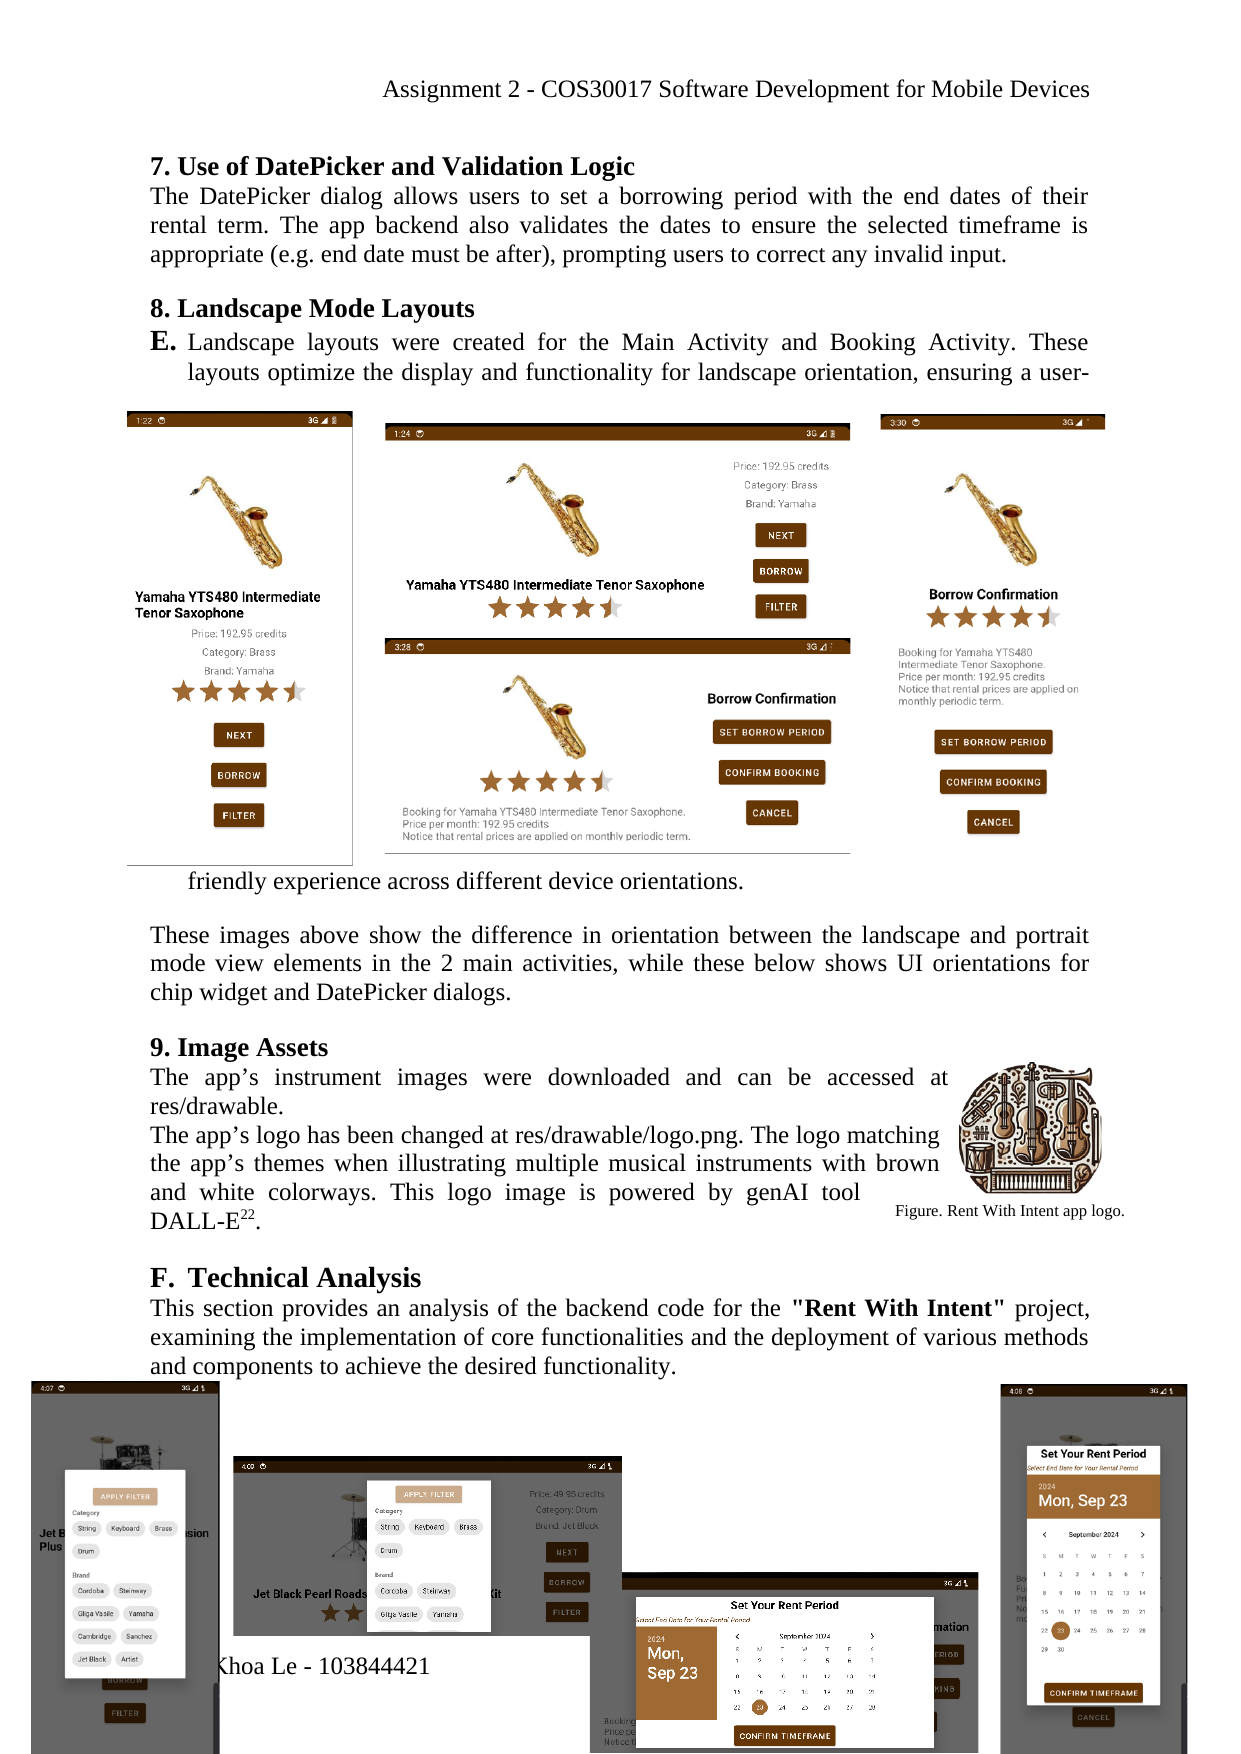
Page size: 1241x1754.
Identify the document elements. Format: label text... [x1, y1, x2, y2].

picture [880, 414, 1106, 866]
picture [31, 1381, 220, 1754]
picture [384, 423, 851, 854]
picture [957, 1062, 1102, 1193]
text The app’s instrument images were downloaded and can be accessed at res/drawable. [150, 1062, 1015, 1120]
text The app’s logo has been changed at res/drawable/logo.png. The logo matching the app’s themes when illustrating multiple musical instruments with brown and white colorways. This logo image is powered by genAI tool DALL-E22. [150, 1120, 977, 1235]
picture [232, 1456, 979, 1752]
text 7. Use of DatePicker and Validation Logic [150, 150, 1090, 181]
picture [127, 411, 353, 866]
text 9. Image Assets [150, 1031, 1090, 1062]
list Technical Analysis [150, 1260, 1090, 1293]
text This section provides an analysis of the backend code for the "Rent With Intent" project, examining the implementation of core functionalities and the deployment of various methods and components to achieve the desired functionality. [150, 1293, 1090, 1379]
picture [1000, 1384, 1188, 1754]
text 8. Landscape Mode Layouts [150, 292, 1090, 323]
text These images above show the difference in orientation between the landscape and portrait mode view elements in the 2 main activities, while these below shows UI orientations for chip widget and DatePicker dialogs. [150, 920, 1090, 1006]
text The DatePicker dialog allows users to set a borrowing period with the end dates of their rental term. The app backend also validates the dates to ensure the selected timeframe is appropriate (e.g. end date must be after), prompting users to correct any invalid input. [150, 181, 1090, 267]
